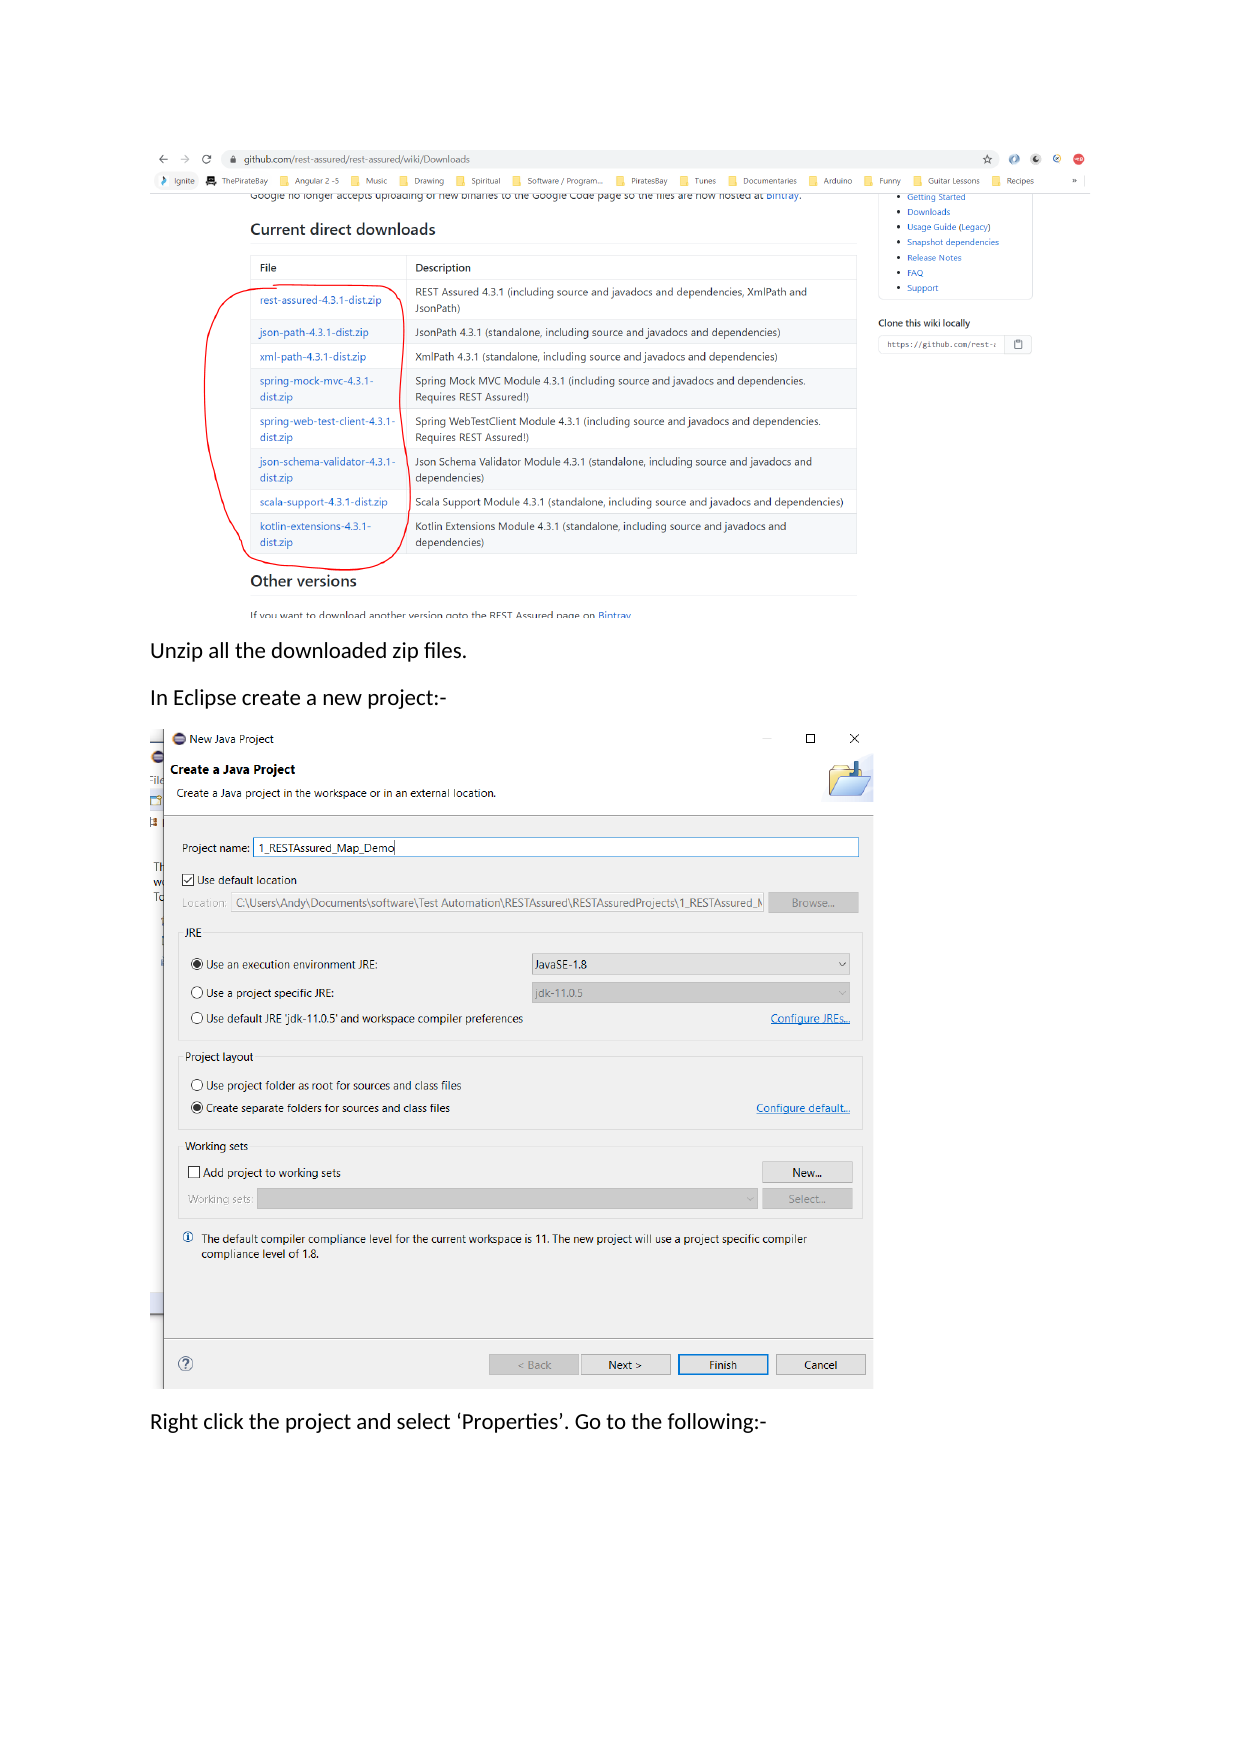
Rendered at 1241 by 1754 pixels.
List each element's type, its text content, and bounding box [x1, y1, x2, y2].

text Unzip all the downloaded zip files. [150, 636, 1090, 664]
picture [150, 150, 1091, 618]
picture [150, 729, 874, 1389]
text In Eclipse create a new project:- [150, 683, 1090, 711]
text Right click the project and select ‘Properties’. Go to the following:- [150, 1407, 1090, 1436]
